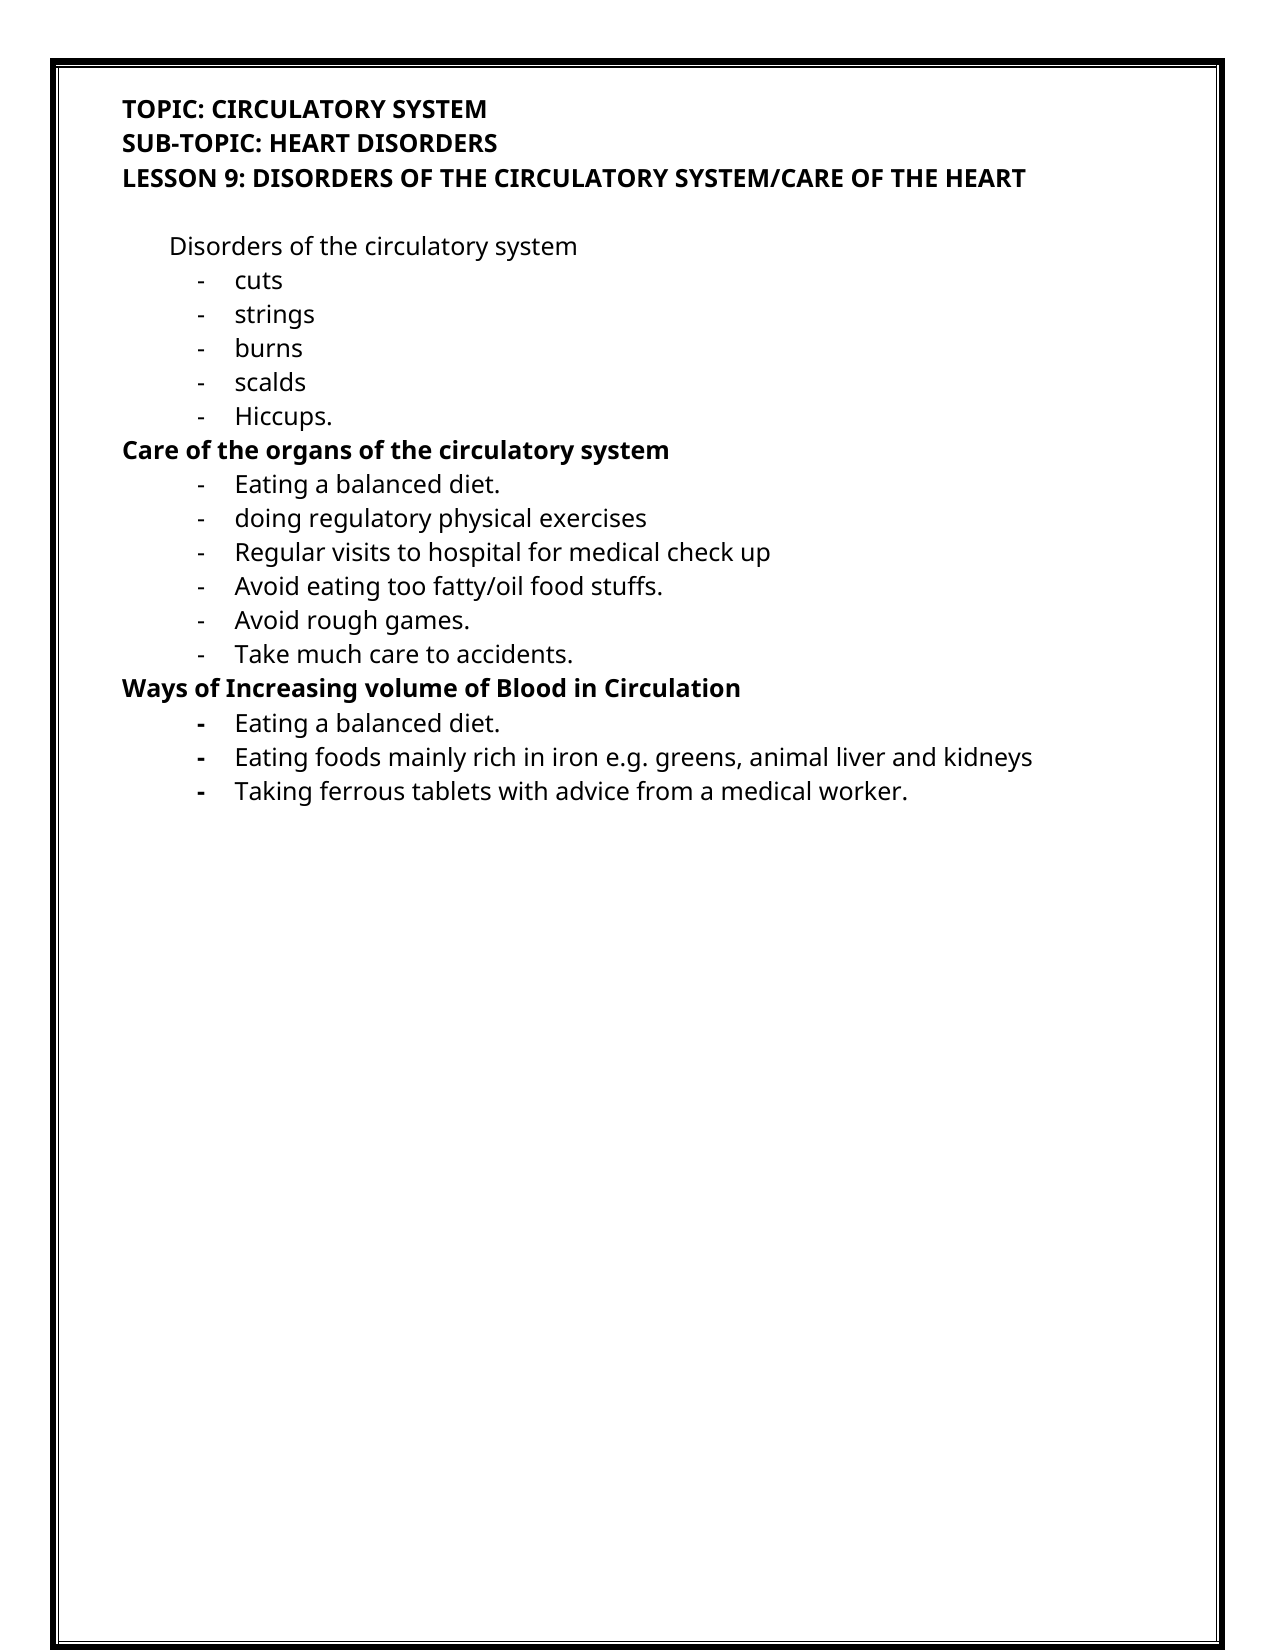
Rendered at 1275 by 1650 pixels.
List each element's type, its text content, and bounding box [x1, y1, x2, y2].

list Taking ferrous tablets with advice from a medical worker. [197, 773, 1172, 807]
list Eating a balanced diet. [197, 467, 1172, 501]
list Disorders of the circulatory system [169, 228, 1172, 262]
text sub-topic: heart disorders [122, 126, 1172, 160]
text lesson 9: disorders of the circulatory system/care of the heart [122, 160, 1172, 194]
list Hiccups. [197, 399, 1172, 433]
list Regular visits to hospital for medical check up [197, 535, 1172, 569]
list Eating a balanced diet. [197, 705, 1172, 739]
text Ways of Increasing volume of Blood in Circulation [122, 671, 1172, 705]
list scalds [197, 364, 1172, 399]
list Avoid rough games. [197, 603, 1172, 637]
list Eating foods mainly rich in iron e.g. greens, animal liver and kidneys [197, 739, 1172, 773]
list doing regulatory physical exercises [197, 501, 1172, 535]
list Take much care to accidents. [197, 637, 1172, 671]
list Avoid eating too fatty/oil food stuffs. [197, 569, 1172, 603]
list cuts [197, 262, 1172, 296]
text Care of the organs of the circulatory system [122, 433, 1172, 467]
text topic: circulatory system [122, 92, 1172, 126]
list burns [197, 331, 1172, 364]
list strings [197, 296, 1172, 331]
